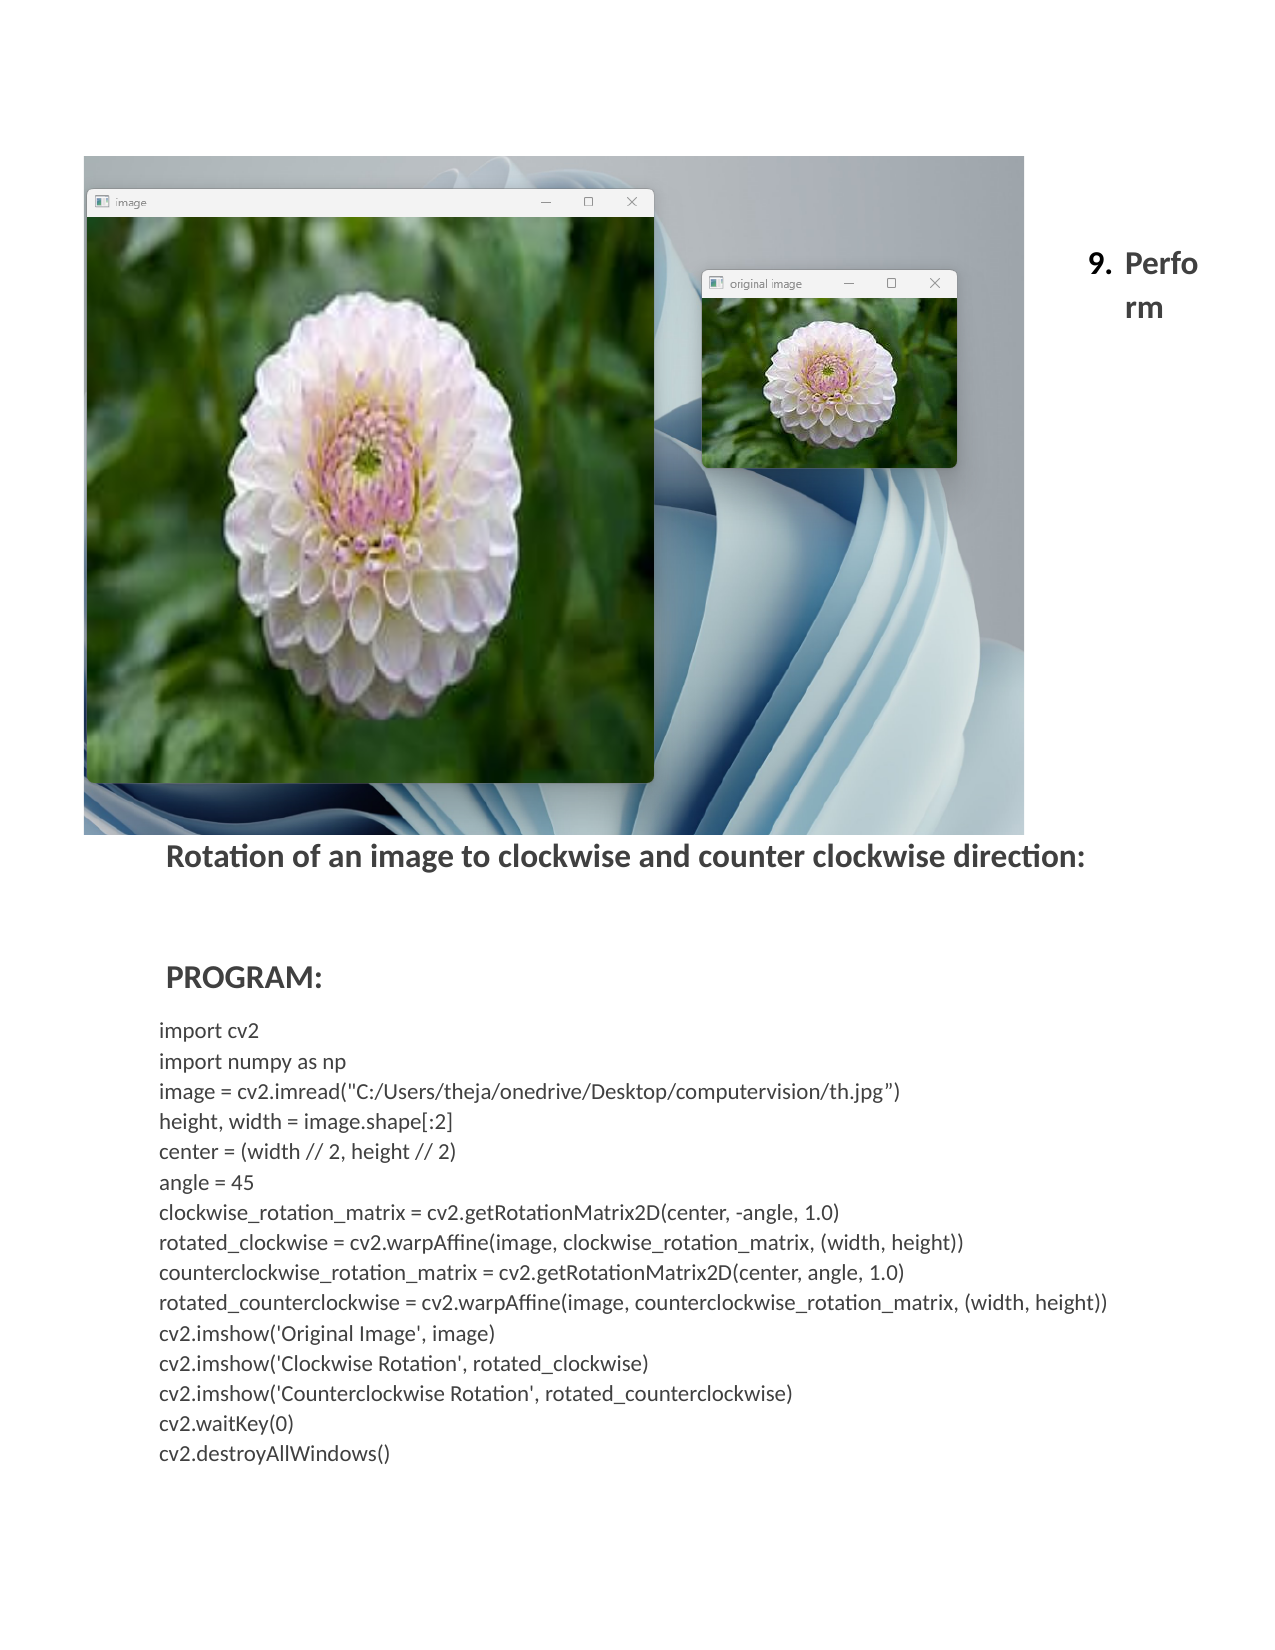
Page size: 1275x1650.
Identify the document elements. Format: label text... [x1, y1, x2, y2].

list cv2.imshow('Original Image', image) [159, 1319, 1199, 1347]
list import numpy as np [159, 1047, 1199, 1075]
list height, width = image.shape[:2] [159, 1107, 1199, 1135]
list rotated_clockwise = cv2.warpAffine(image, clockwise_rotation_matrix, (width, height)) [159, 1228, 1199, 1256]
list cv2.waitKey(0) [159, 1409, 1199, 1437]
list cv2.destroyAllWindows() [159, 1439, 1199, 1468]
list import cv2 [159, 1017, 1199, 1045]
list image = cv2.imread("C:/Users/theja/onedrive/Desktop/computervision/th.jpg”) [159, 1077, 1199, 1105]
text PROGRAM: [166, 956, 1199, 997]
list counterclockwise_rotation_matrix = cv2.getRotationMatrix2D(center, angle, 1.0) [159, 1258, 1199, 1286]
list angle = 45 [159, 1168, 1199, 1196]
list cv2.imshow('Counterclockwise Rotation', rotated_counterclockwise) [159, 1379, 1199, 1407]
list rotated_counterclockwise = cv2.warpAffine(image, counterclockwise_rotation_matrix, (width, height)) [159, 1288, 1199, 1317]
list cv2.imshow('Clockwise Rotation', rotated_clockwise) [159, 1349, 1199, 1377]
picture [83, 156, 1025, 835]
list clockwise_rotation_matrix = cv2.getRotationMatrix2D(center, -angle, 1.0) [159, 1198, 1199, 1226]
list center = (width // 2, height // 2) [159, 1137, 1199, 1166]
